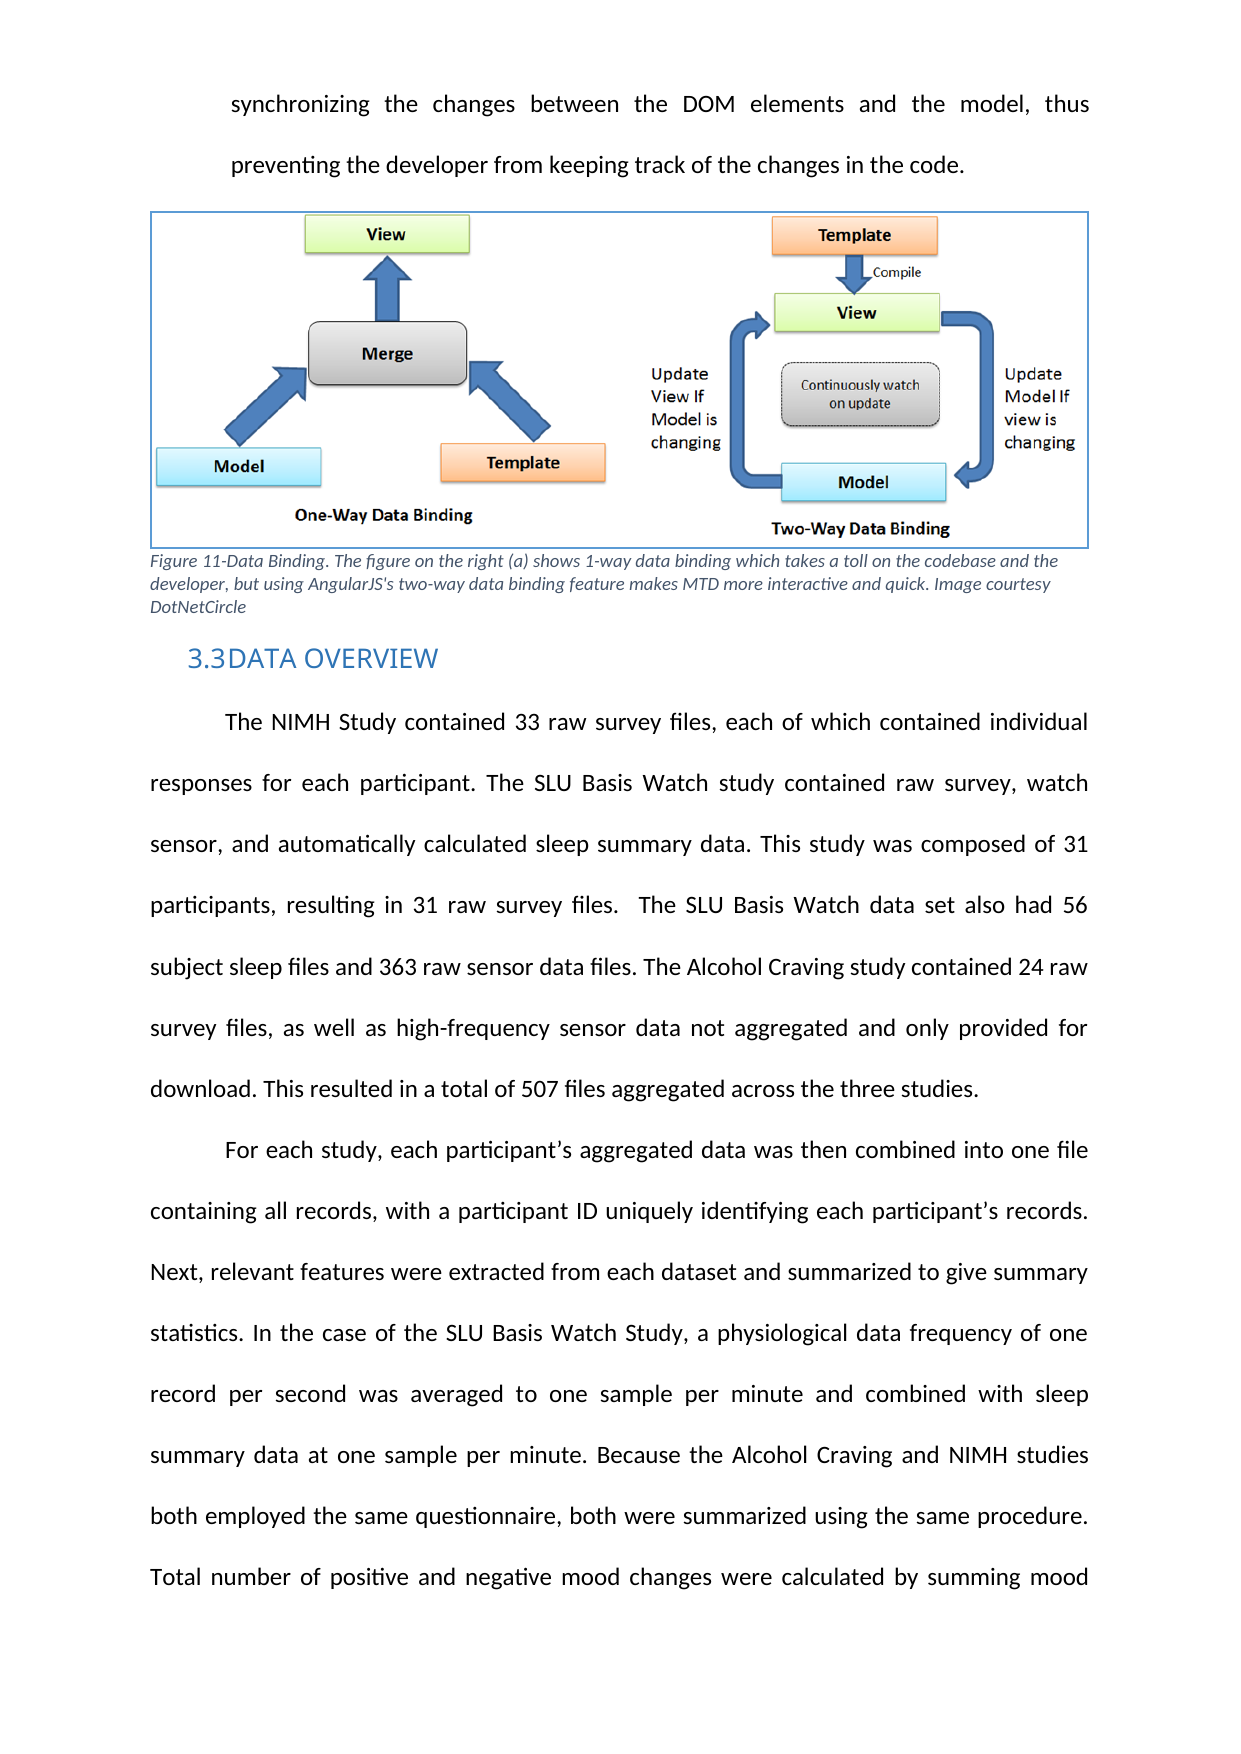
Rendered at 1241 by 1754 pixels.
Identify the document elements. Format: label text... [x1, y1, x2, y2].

text The NIMH Study contained 33 raw survey files, each of which contained individual responses for each participant. The SLU Basis Watch study contained raw survey, watch sensor, and automatically calculated sleep summary data. This study was composed of 31 participants, resulting in 31 raw survey files. The SLU Basis Watch data set also had 56 subject sleep files and 363 raw sensor data files. The Alcohol Craving study contained 24 raw survey files, as well as high-frequency sensor data not aggregated and only provided for download. This resulted in a total of 507 files aggregated across the three studies. [150, 707, 1090, 1103]
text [150, 1134, 1090, 1592]
subtitle DATA OVERVIEW [187, 639, 1090, 676]
picture [152, 213, 1087, 547]
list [193, 89, 1090, 180]
